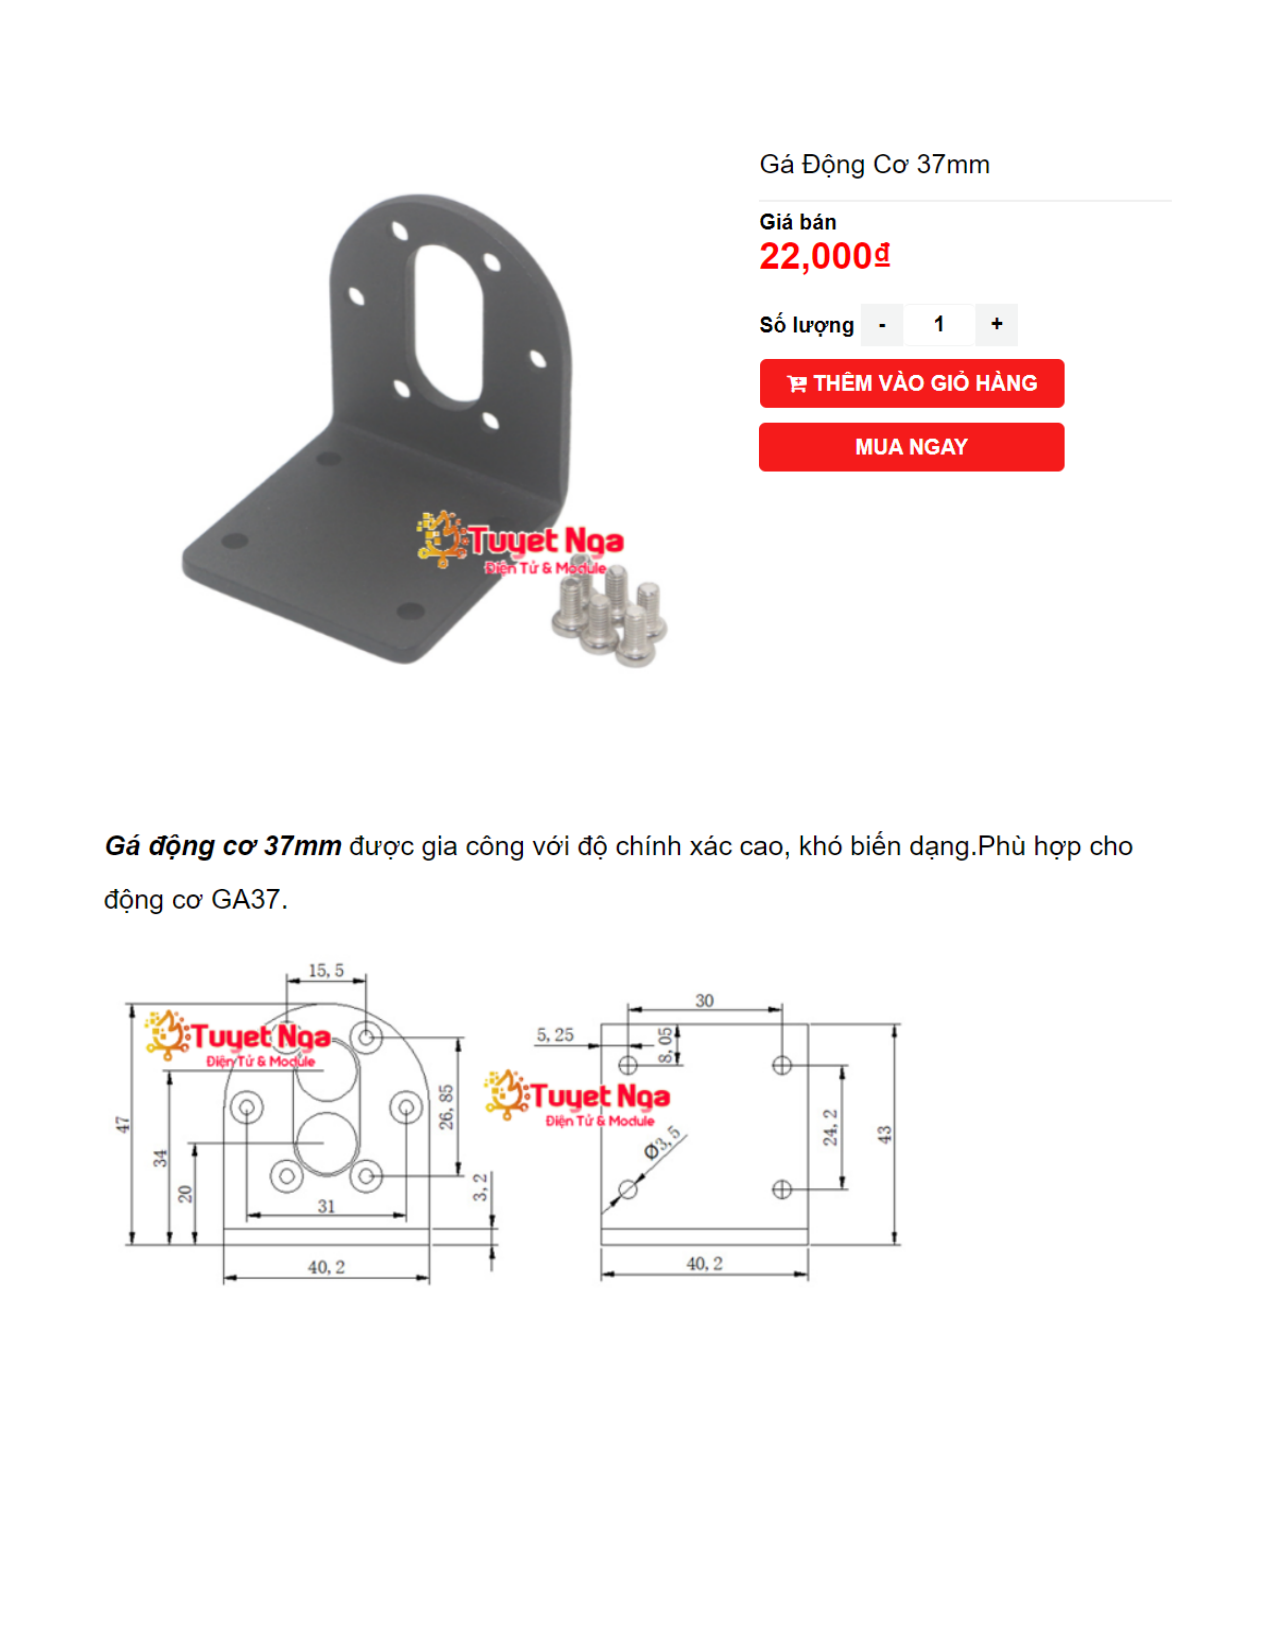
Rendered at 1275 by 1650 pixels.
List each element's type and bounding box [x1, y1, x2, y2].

picture [100, 100, 1175, 738]
picture [100, 806, 1175, 1302]
